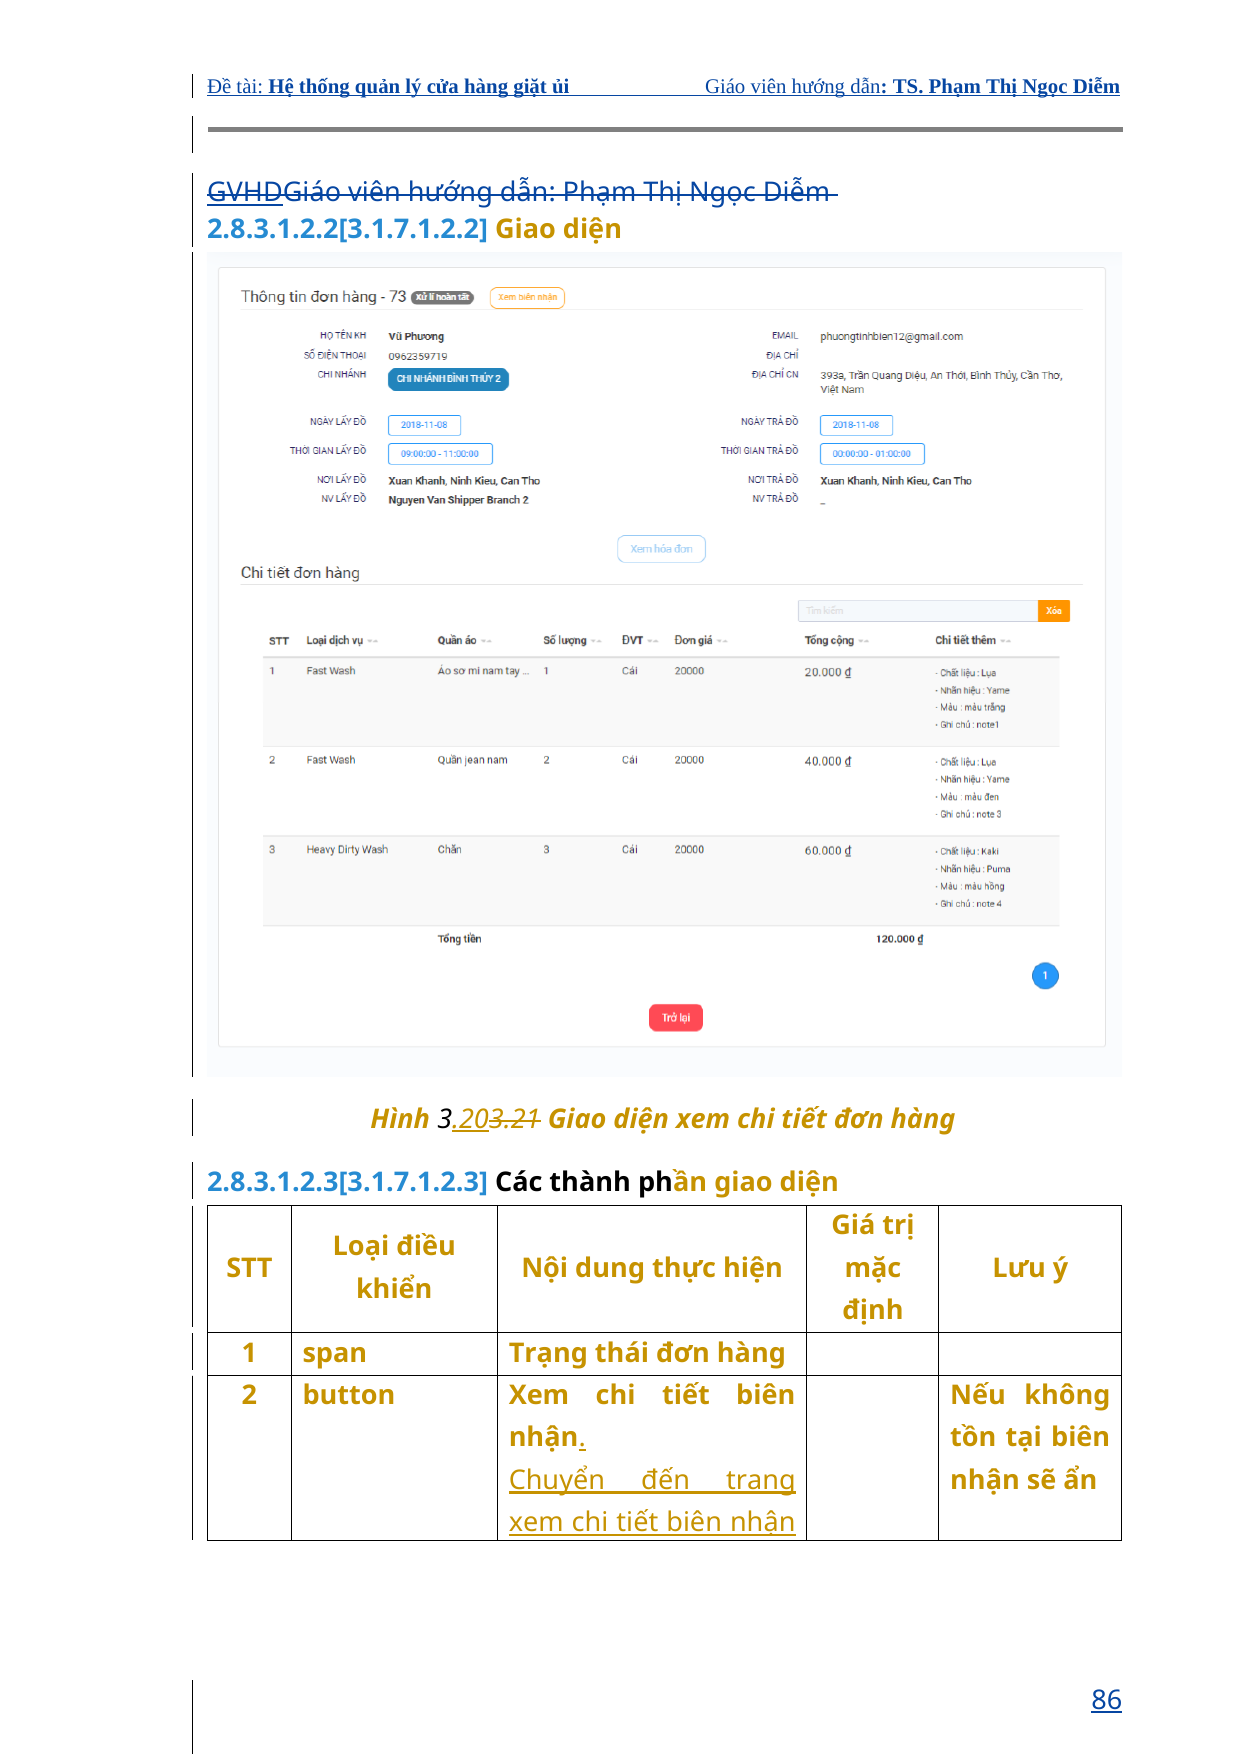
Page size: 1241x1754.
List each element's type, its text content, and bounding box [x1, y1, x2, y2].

text Hình 3 Giao diện xem chi tiết đơn hàng [207, 1099, 1122, 1136]
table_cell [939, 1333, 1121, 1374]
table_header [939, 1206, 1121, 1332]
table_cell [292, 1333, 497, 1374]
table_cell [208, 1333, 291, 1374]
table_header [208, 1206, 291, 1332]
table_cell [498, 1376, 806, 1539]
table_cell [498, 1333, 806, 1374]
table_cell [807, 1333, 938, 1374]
picture [206, 252, 1123, 1077]
subtitle Giao diện [207, 210, 1122, 247]
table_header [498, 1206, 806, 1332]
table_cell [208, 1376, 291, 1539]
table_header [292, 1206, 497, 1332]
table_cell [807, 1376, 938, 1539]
subtitle Các thành phần giao diện [207, 1162, 1122, 1199]
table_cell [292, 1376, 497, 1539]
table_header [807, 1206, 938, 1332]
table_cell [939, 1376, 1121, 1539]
